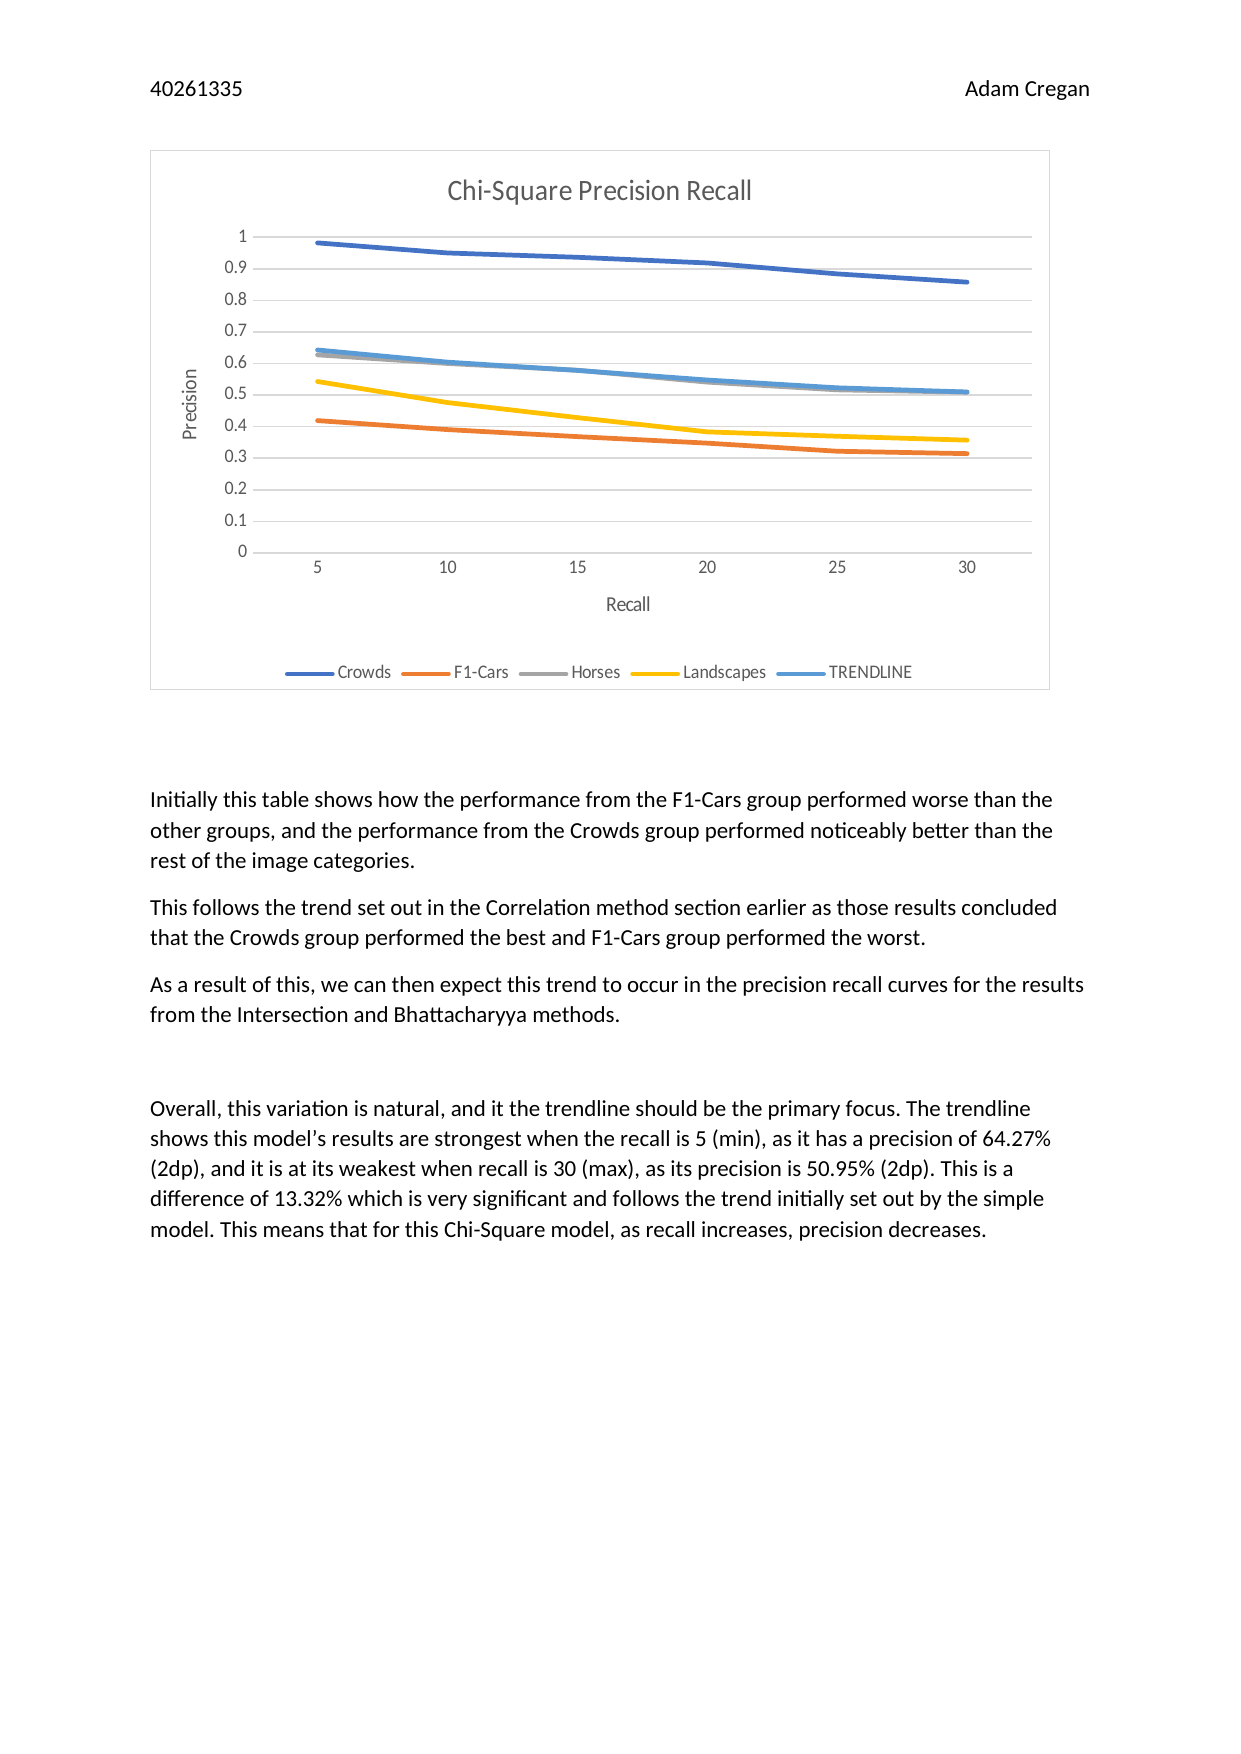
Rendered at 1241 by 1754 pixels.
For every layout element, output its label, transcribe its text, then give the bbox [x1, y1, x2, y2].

text Overall, this variation is natural, and it the trendline should be the primary focus. The trendline shows this model’s results are strongest when the recall is 5 (min), as it has a precision of 64.27% (2dp), and it is at its weakest when recall is 30 (max), as its precision is 50.95% (2dp). This is a difference of 13.32% which is very significant and follows the trend initially set out by the simple model. This means that for this Chi-Square model, as recall increases, precision decreases. [150, 1094, 1090, 1243]
text This follows the trend set out in the Correlation method section earlier as those results concluded that the Crowds group performed the best and F1-Cars group performed the worst. [150, 893, 1090, 951]
text As a result of this, we can then expect this trend to occur in the precision recall curves for the results from the Intersection and Bhattacharyya methods. [150, 970, 1090, 1028]
text Initially this table shows how the performance from the F1-Cars group performed worse than the other groups, and the performance from the Crowds group performed noticeably better than the rest of the image categories. [150, 786, 1090, 874]
